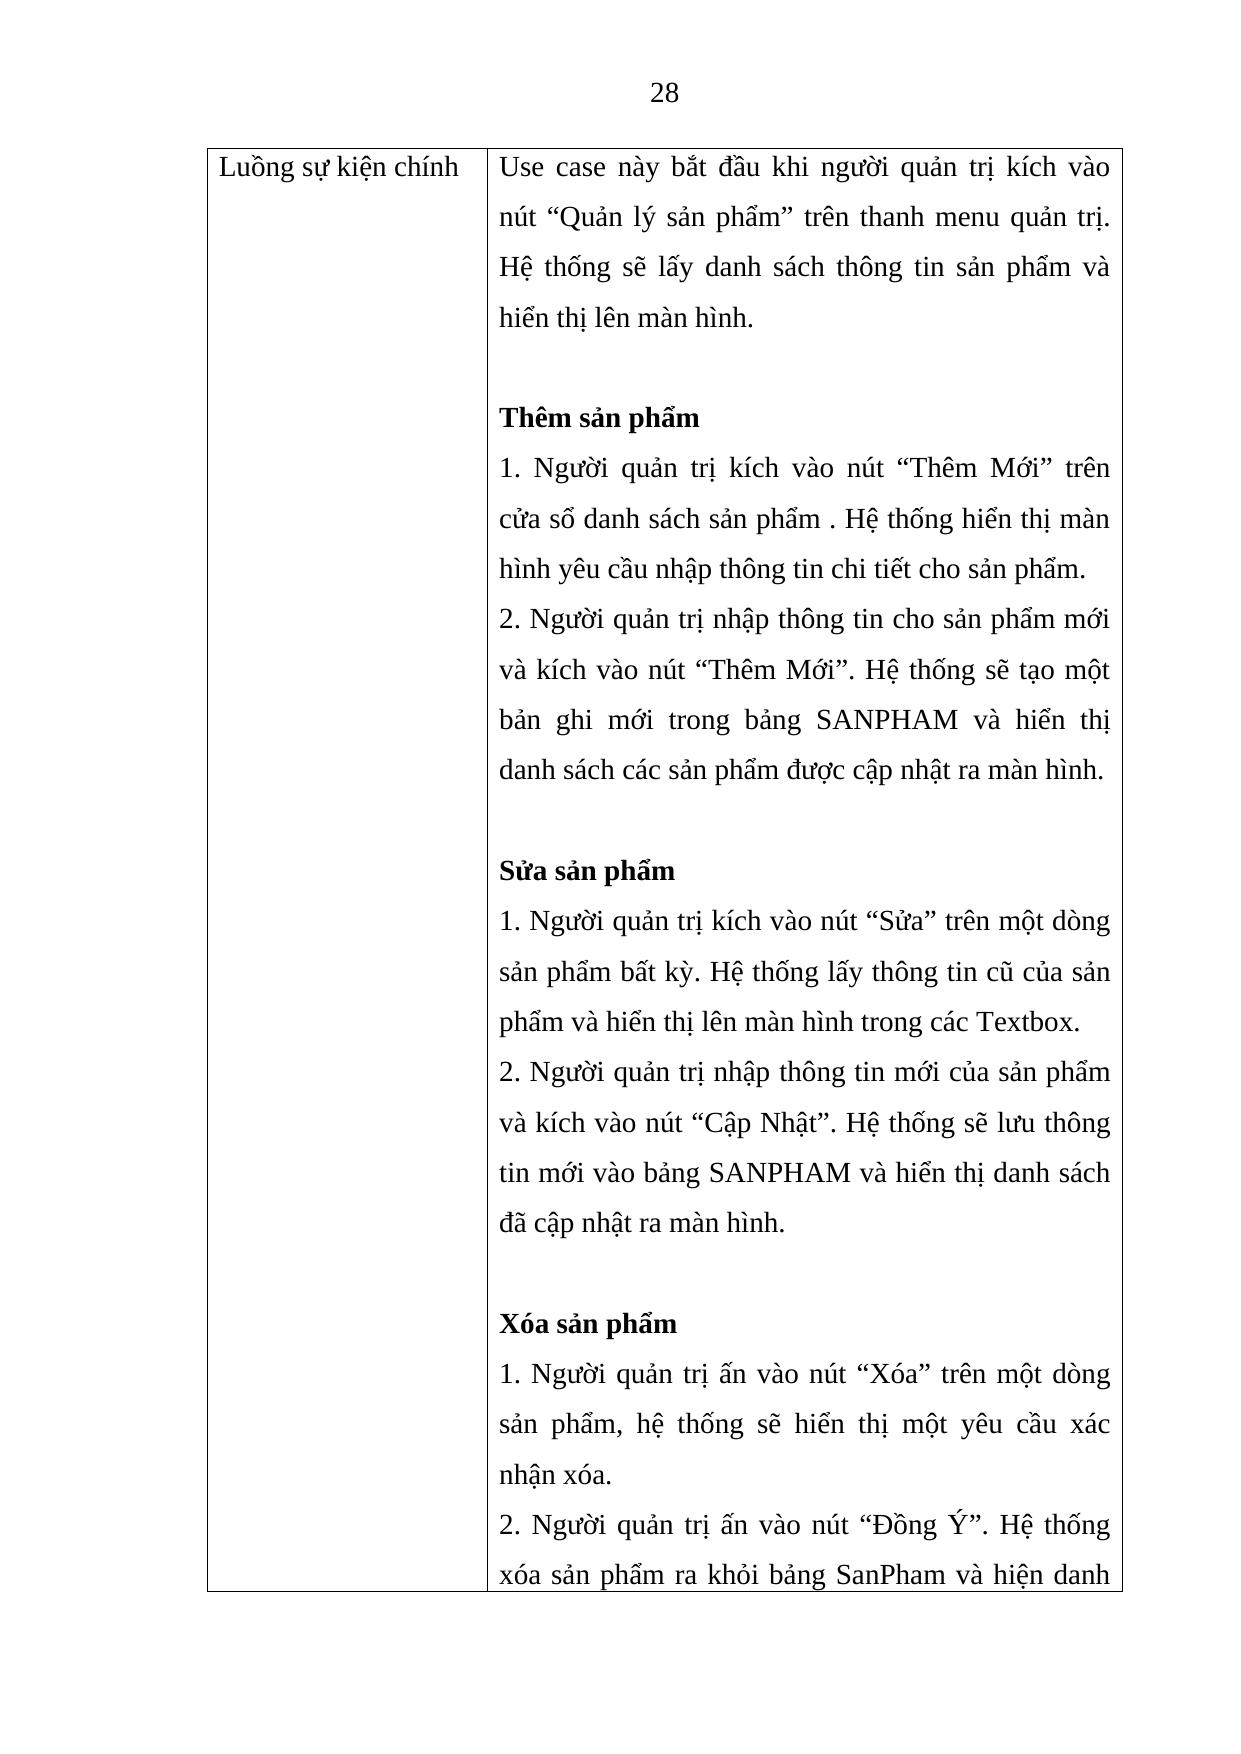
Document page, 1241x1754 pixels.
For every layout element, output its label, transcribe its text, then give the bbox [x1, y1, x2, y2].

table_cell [488, 149, 1122, 1591]
table_cell Luồng sự kiện chính [208, 149, 487, 1591]
